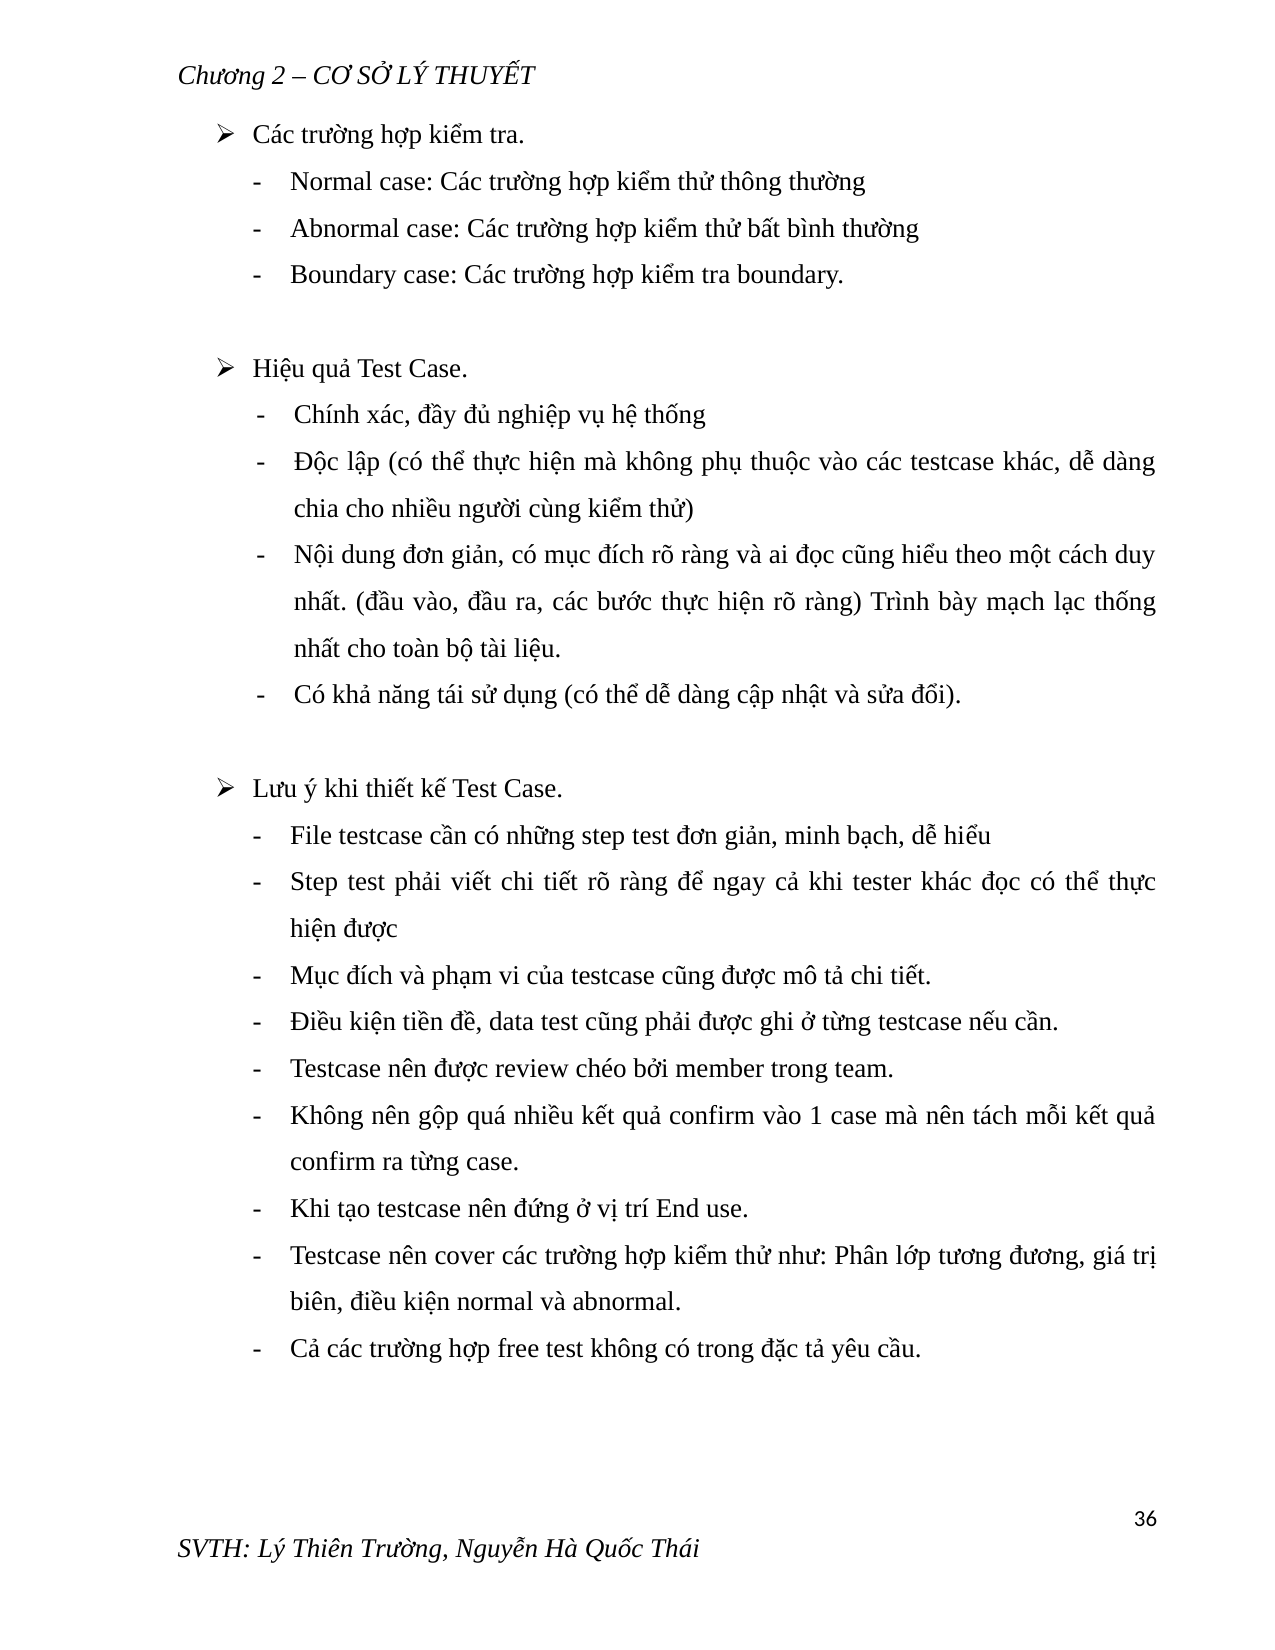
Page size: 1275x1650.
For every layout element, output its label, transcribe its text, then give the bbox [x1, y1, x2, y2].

list Cả các trường hợp free test không có trong đặc tả yêu cầu. [252, 1332, 1157, 1363]
list Mục đích và phạm vi của testcase cũng được mô tả chi tiết. [252, 959, 1157, 990]
list Lưu ý khi thiết kế Test Case. [215, 772, 1157, 803]
list Normal case: Các trường hợp kiểm thử thông thường [252, 165, 1157, 196]
list Chính xác, đầy đủ nghiệp vụ hệ thống [256, 399, 1157, 430]
list Nội dung đơn giản, có mục đích rõ ràng và ai đọc cũng hiểu theo một cách duy nhất. (đầu vào, đầu ra, các bước thực hiện rõ ràng) Trình bày mạch lạc thống nhất cho toàn bộ tài liệu. [256, 539, 1157, 663]
list Hiệu quả Test Case. [215, 352, 1157, 383]
list Khi tạo testcase nên đứng ở vị trí End use. [252, 1192, 1157, 1223]
list Boundary case: Các trường hợp kiểm tra boundary. [252, 258, 1157, 289]
list Abnormal case: Các trường hợp kiểm thử bất bình thường [252, 212, 1157, 243]
list Step test phải viết chi tiết rõ ràng để ngay cả khi tester khác đọc có thể thực hiện được [252, 866, 1157, 943]
list File testcase cần có những step test đơn giản, minh bạch, dễ hiểu [252, 819, 1157, 850]
list Không nên gộp quá nhiều kết quả confirm vào 1 case mà nên tách mỗi kết quả confirm ra từng case. [252, 1099, 1157, 1177]
list Độc lập (có thể thực hiện mà không phụ thuộc vào các testcase khác, dễ dàng chia cho nhiều người cùng kiểm thử) [256, 445, 1157, 523]
list Có khả năng tái sử dụng (có thể dễ dàng cập nhật và sửa đổi). [256, 679, 1157, 710]
list Các trường hợp kiểm tra. [215, 118, 1157, 149]
list Testcase nên cover các trường hợp kiểm thử như: Phân lớp tương đương, giá trị biên, điều kiện normal và abnormal. [252, 1239, 1157, 1317]
list Testcase nên được review chéo bởi member trong team. [252, 1052, 1157, 1083]
list Điều kiện tiền đề, data test cũng phải được ghi ở từng testcase nếu cần. [252, 1006, 1157, 1037]
